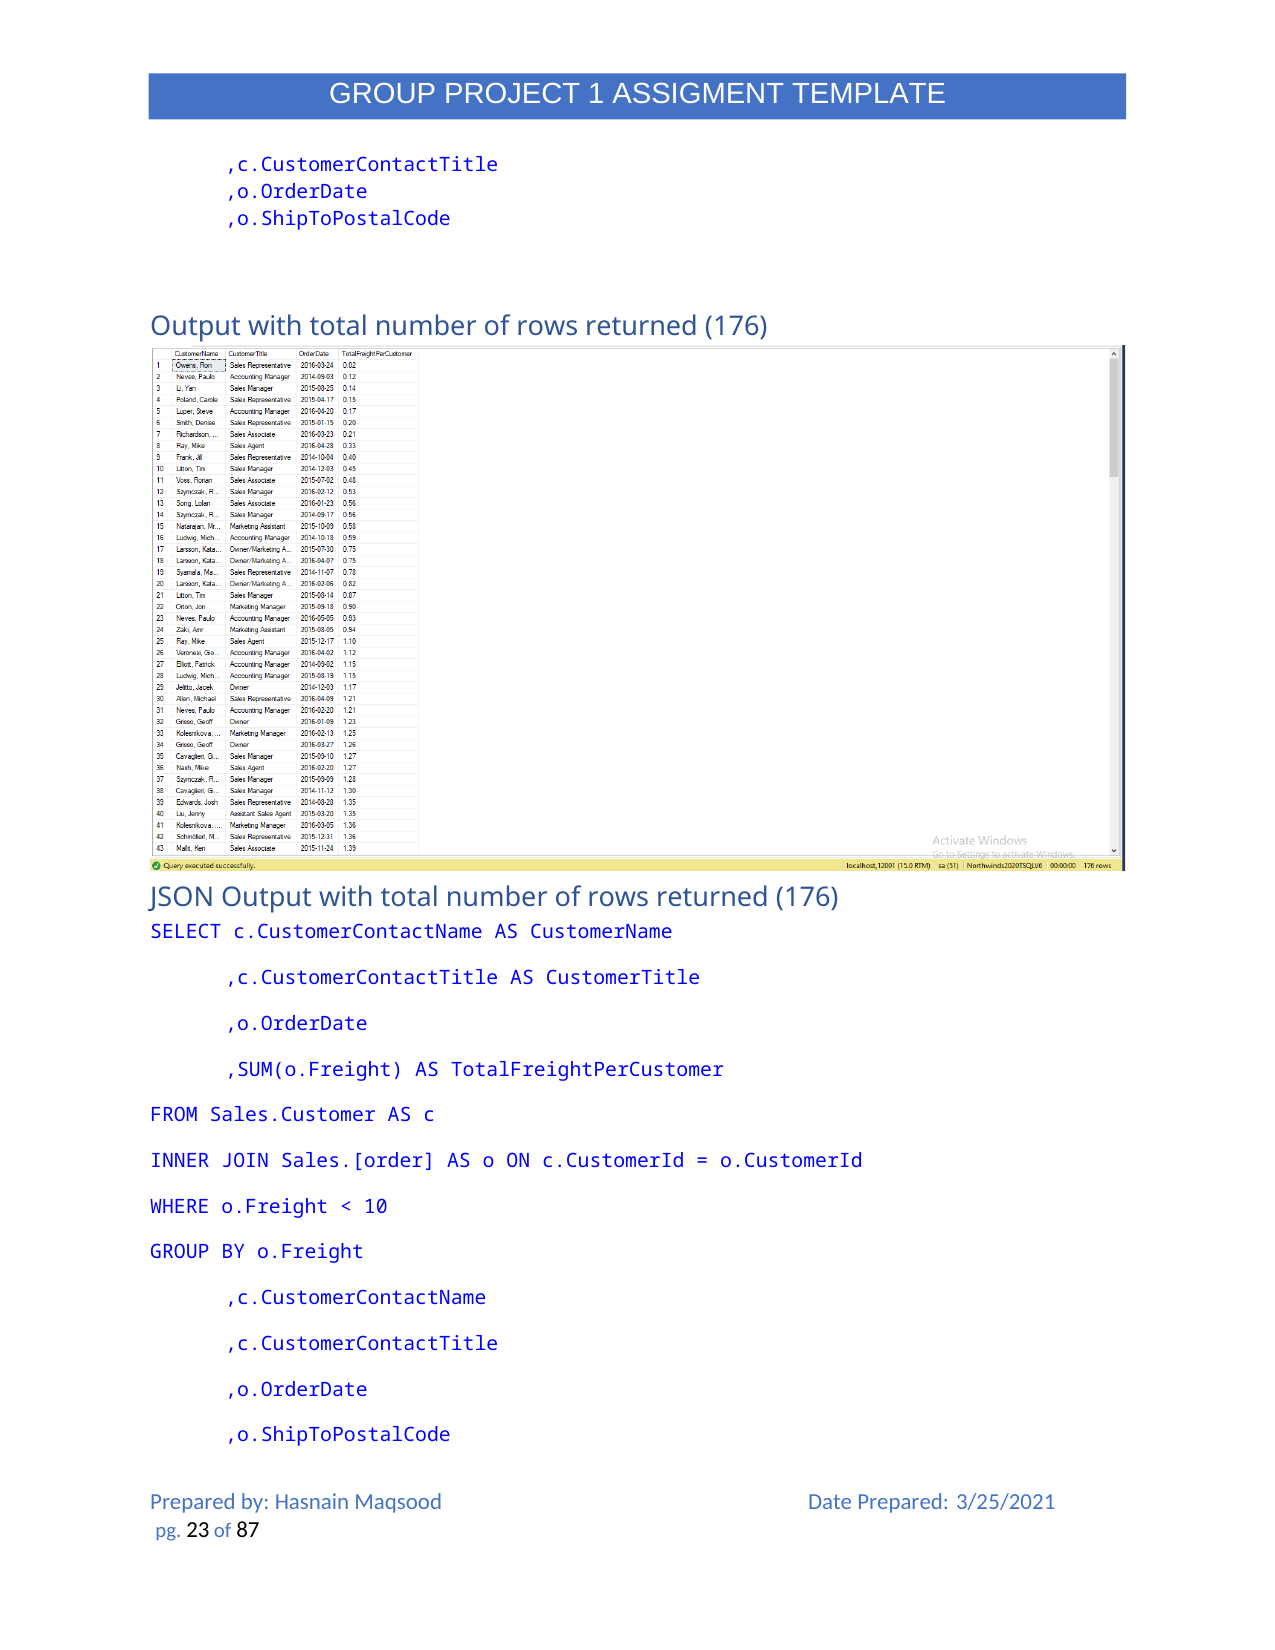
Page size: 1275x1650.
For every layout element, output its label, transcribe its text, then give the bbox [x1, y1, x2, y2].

text ,c.CustomerContactTitle [150, 150, 1125, 177]
picture [150, 345, 1125, 871]
text ,c.CustomerContactTitle [150, 1329, 1125, 1356]
text ,c.CustomerContactTitle AS CustomerTitle [150, 963, 1125, 990]
text FROM Sales.Customer AS c [150, 1101, 1125, 1128]
text WHERE o.Freight < 10 [150, 1192, 1125, 1219]
subtitle JSON Output with total number of rows returned (176) [150, 878, 1125, 915]
text GROUP BY o.Freight [150, 1238, 1125, 1265]
text ,o.OrderDate [150, 1009, 1125, 1036]
text ,o.ShipToPostalCode [150, 1421, 1125, 1448]
text ,o.ShipToPostalCode [150, 204, 1125, 231]
text ,o.OrderDate [150, 177, 1125, 204]
text ,c.CustomerContactName [150, 1283, 1125, 1311]
text ,o.OrderDate [150, 1375, 1125, 1402]
text ,SUM(o.Freight) AS TotalFreightPerCustomer [150, 1055, 1125, 1082]
subtitle Output with total number of rows returned (176) [150, 306, 1125, 345]
text SELECT c.CustomerContactName AS CustomerName [150, 918, 1125, 945]
text INNER JOIN Sales.[order] AS o ON c.CustomerId = o.CustomerId [150, 1146, 1125, 1173]
